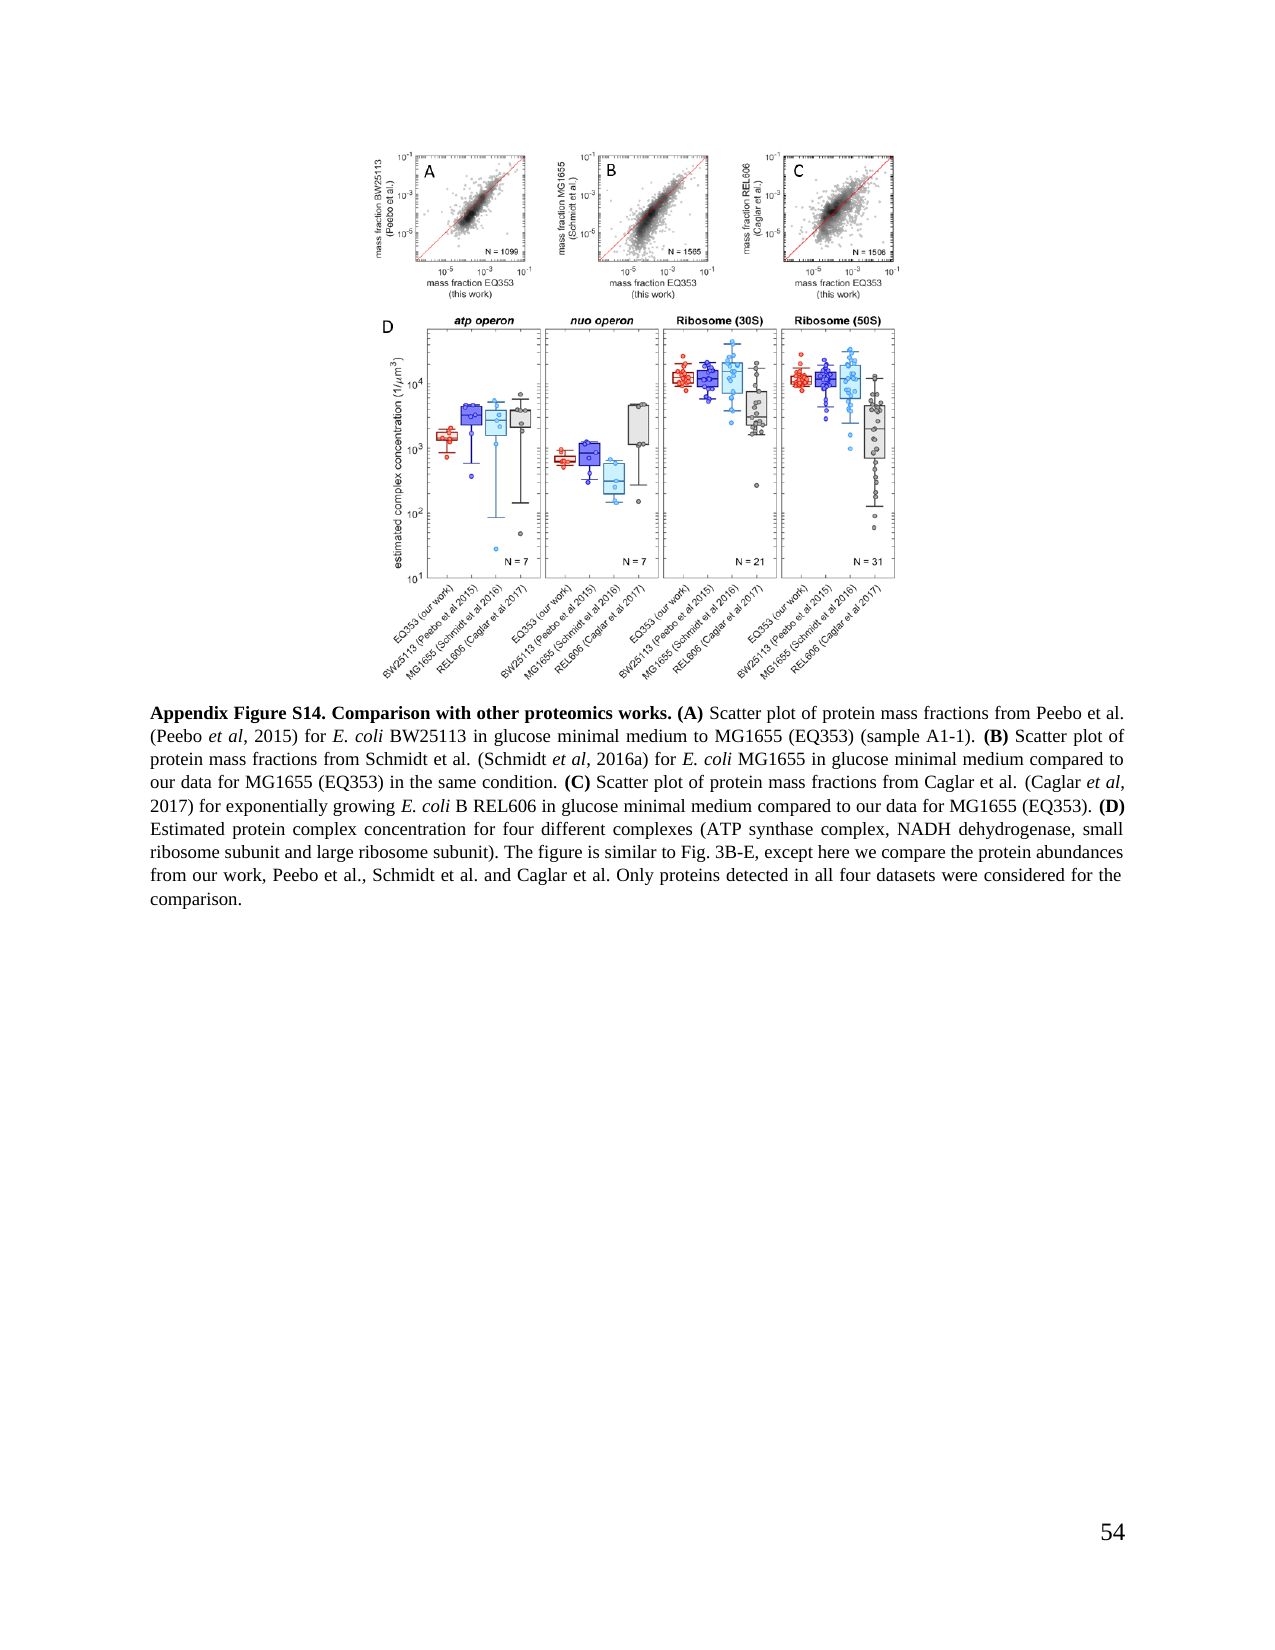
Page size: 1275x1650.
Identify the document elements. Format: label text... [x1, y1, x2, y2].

text Appendix Figure S14. Comparison with other proteomics works. (A) Scatter plot of protein mass fractions from Peebo et al. (Peebo et al, 2015) for E. coli BW25113 in glucose minimal medium to MG1655 (EQ353) (sample A1-1). (B) Scatter plot of protein mass fractions from Schmidt et al. (Schmidt et al, 2016a) for E. coli MG1655 in glucose minimal medium compared to our data for MG1655 (EQ353) in the same condition. (C) Scatter plot of protein mass fractions from Caglar et al. (Caglar et al, 2017) for exponentially growing E. coli B REL606 in glucose minimal medium compared to our data for MG1655 (EQ353). (D) Estimated protein complex concentration for four different complexes (ATP synthase complex, NADH dehydrogenase, small ribosome subunit and large ribosome subunit). The figure is similar to Fig. 3B-E, except here we compare the protein abundances from our work, Peebo et al., Schmidt et al. and Caglar et al. Only proteins detected in all four datasets were considered for the comparison. [150, 702, 1125, 909]
picture [371, 150, 904, 683]
